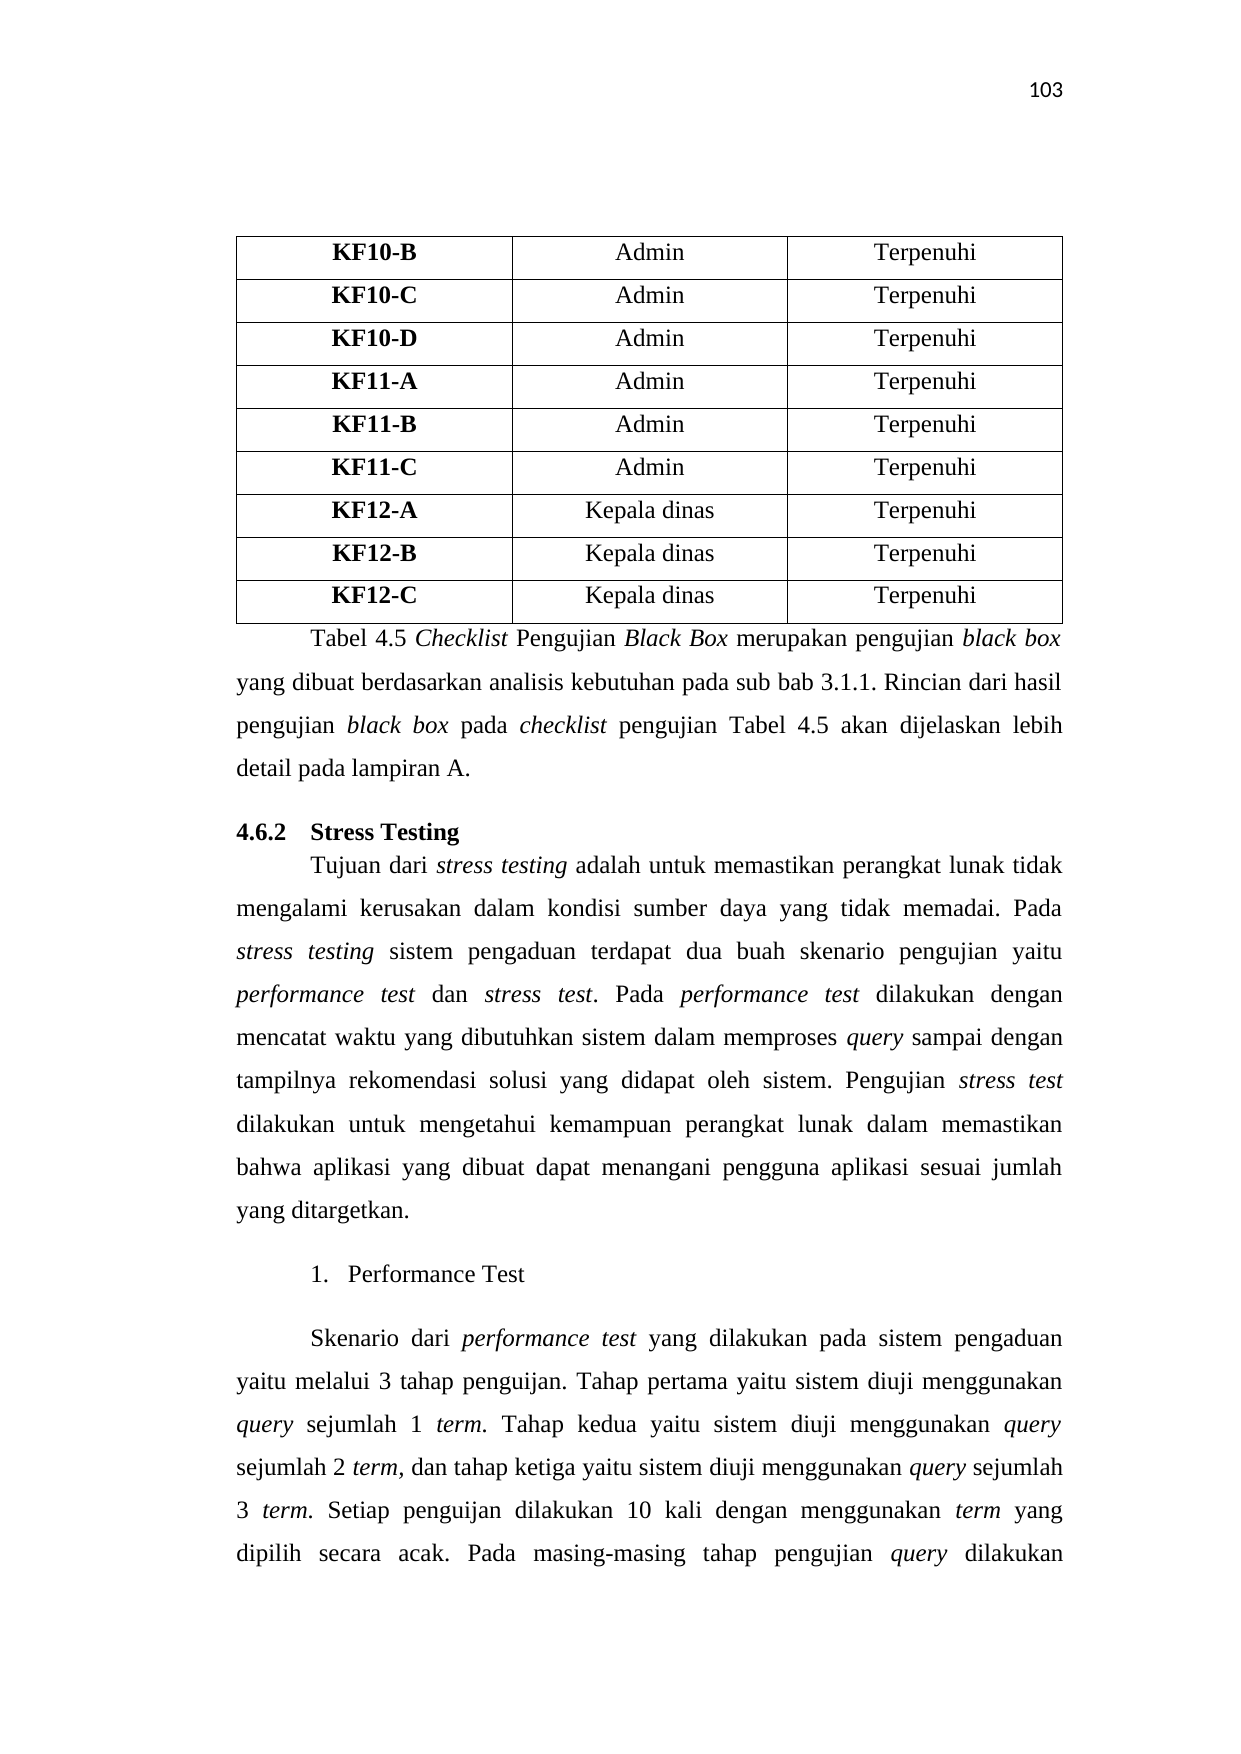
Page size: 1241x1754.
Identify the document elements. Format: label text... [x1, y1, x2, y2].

table_cell KF11-B [237, 409, 512, 451]
table_cell KF12-C [237, 581, 512, 622]
table_cell Admin [513, 280, 787, 322]
table_cell Terpenuhi [788, 452, 1062, 494]
table_cell Kepala dinas [513, 538, 787, 579]
table_cell KF12-B [237, 538, 512, 579]
table_cell Terpenuhi [788, 366, 1062, 408]
table_cell Terpenuhi [788, 581, 1062, 622]
text Tabel 4.5 Checklist Pengujian Black Box merupakan pengujian black box yang dibuat berdasarkan analisis kebutuhan pada sub bab 3.1.1. Rincian dari hasil pengujian black box pada checklist pengujian Tabel 4.5 akan dijelaskan lebih detail pada lampiran A. [236, 624, 1063, 782]
table_cell KF10-C [237, 280, 512, 322]
table_cell Terpenuhi [788, 409, 1062, 451]
text Tujuan dari stress testing adalah untuk memastikan perangkat lunak tidak mengalami kerusakan dalam kondisi sumber daya yang tidak memadai. Pada stress testing sistem pengaduan terdapat dua buah skenario pengujian yaitu performance test dan stress test. Pada performance test dilakukan dengan mencatat waktu yang dibutuhkan sistem dalam memproses query sampai dengan tampilnya rekomendasi solusi yang didapat oleh sistem. Pengujian stress test dilakukan untuk mengetahui kemampuan perangkat lunak dalam memastikan bahwa aplikasi yang dibuat dapat menangani pengguna aplikasi sesuai jumlah yang ditargetkan. [236, 850, 1063, 1224]
table_cell Admin [513, 452, 787, 494]
table_cell Terpenuhi [788, 538, 1062, 579]
table_cell Terpenuhi [788, 323, 1062, 365]
table_header KF10-B [237, 237, 512, 279]
table_cell Admin [513, 409, 787, 451]
table_cell Terpenuhi [788, 495, 1062, 537]
table_cell Kepala dinas [513, 495, 787, 537]
list Performance Test [310, 1259, 1063, 1288]
table_cell KF12-A [237, 495, 512, 537]
table_cell KF10-D [237, 323, 512, 365]
subtitle Stress Testing [236, 817, 1063, 846]
table_cell KF11-A [237, 366, 512, 408]
table_cell Admin [513, 366, 787, 408]
table_header Admin [513, 237, 787, 279]
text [236, 1323, 1063, 1567]
table_header Terpenuhi [788, 237, 1062, 279]
table_cell KF11-C [237, 452, 512, 494]
table_cell Kepala dinas [513, 581, 787, 622]
table_cell Terpenuhi [788, 280, 1062, 322]
table_cell Admin [513, 323, 787, 365]
